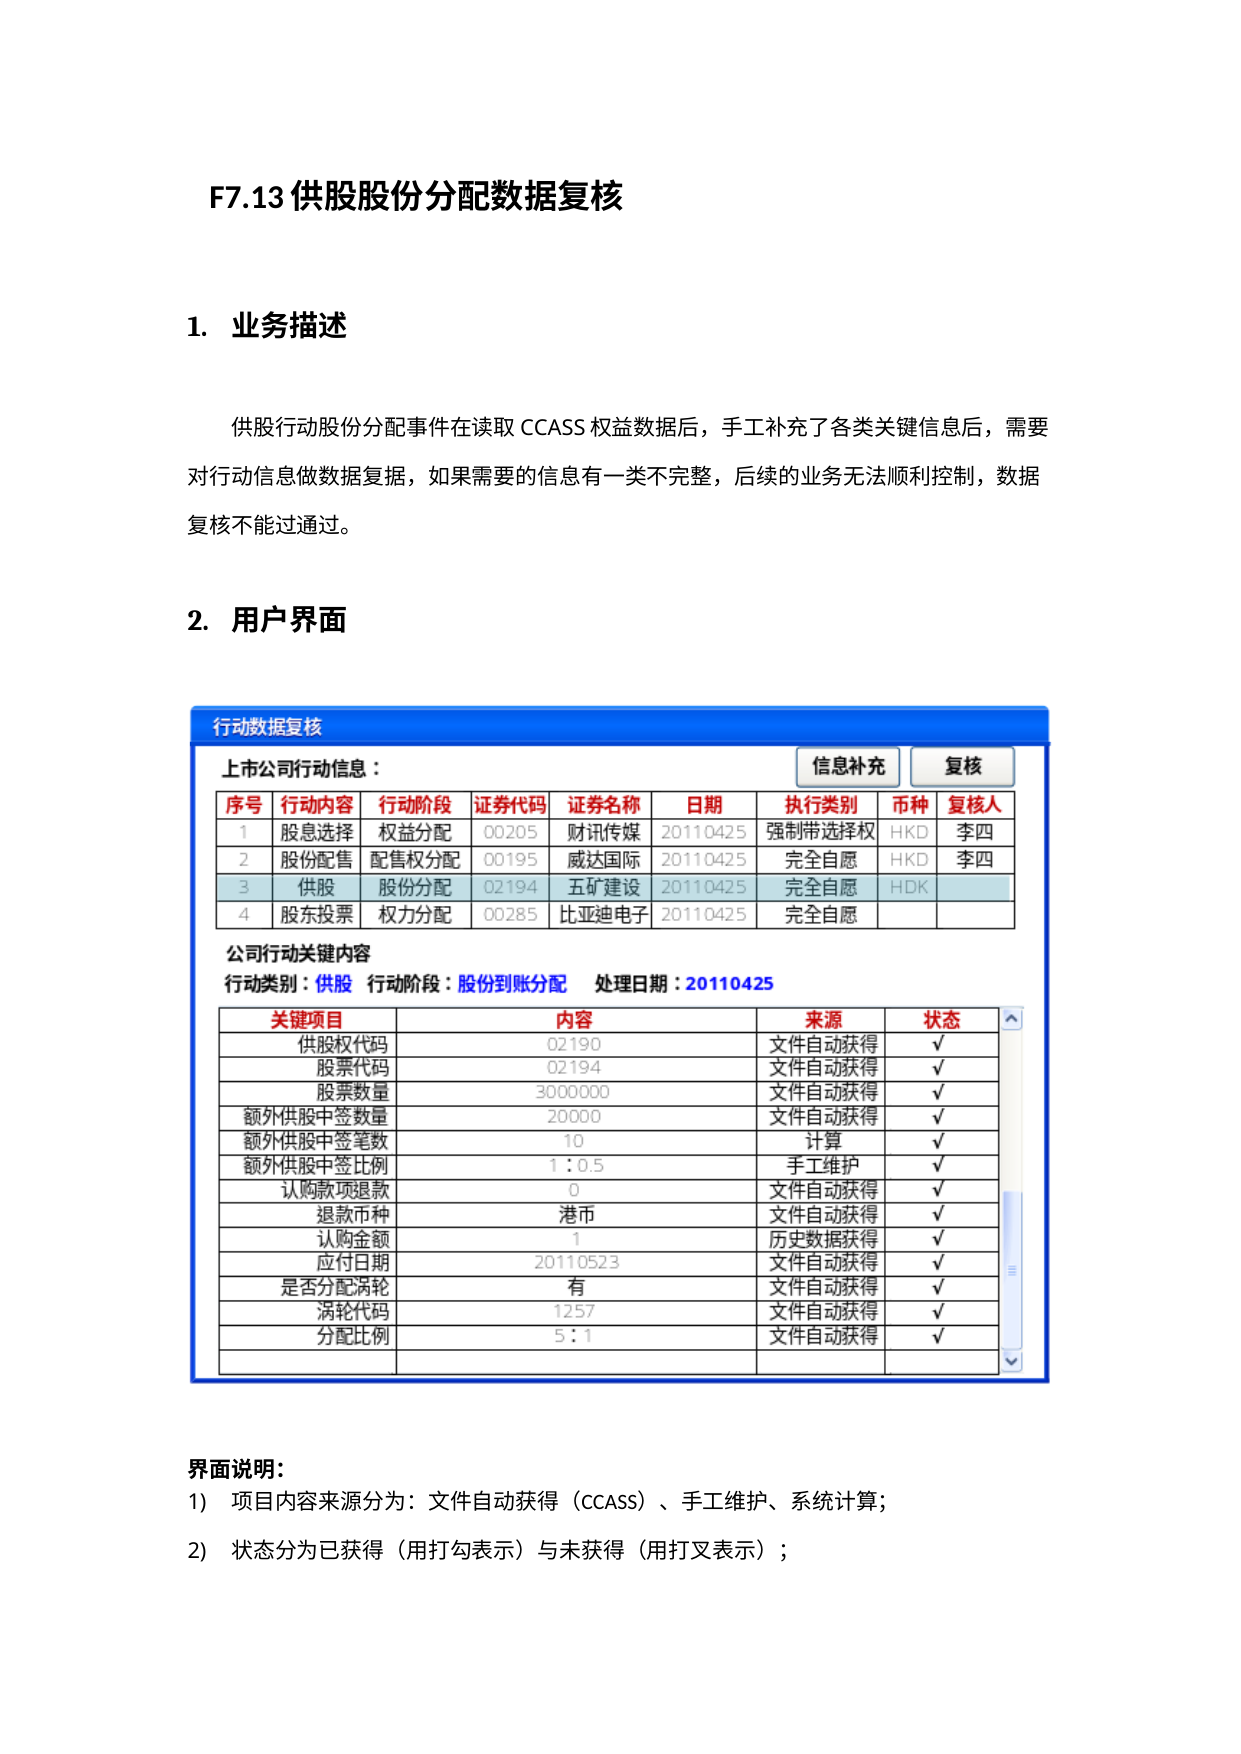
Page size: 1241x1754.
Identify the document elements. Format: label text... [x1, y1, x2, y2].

subtitle 用户界面 [187, 585, 1053, 650]
list 状态分为已获得（用打勾表示）与未获得（用打叉表示）； [187, 1532, 1053, 1565]
subtitle F7.13供股股份分配数据复核 [209, 162, 1053, 227]
list 项目内容来源分为：文件自动获得（CCASS）、手工维护、系统计算； [187, 1484, 1053, 1516]
subtitle 业务描述 [187, 291, 1053, 356]
text 界面说明： [187, 1451, 1053, 1484]
text 供股行动股份分配事件在读取CCASS权益数据后，手工补充了各类关键信息后，需要对行动信息做数据复据，如果需要的信息有一类不完整，后续的业务无法顺利控制，数据复核不能过通过。 [187, 410, 1053, 540]
